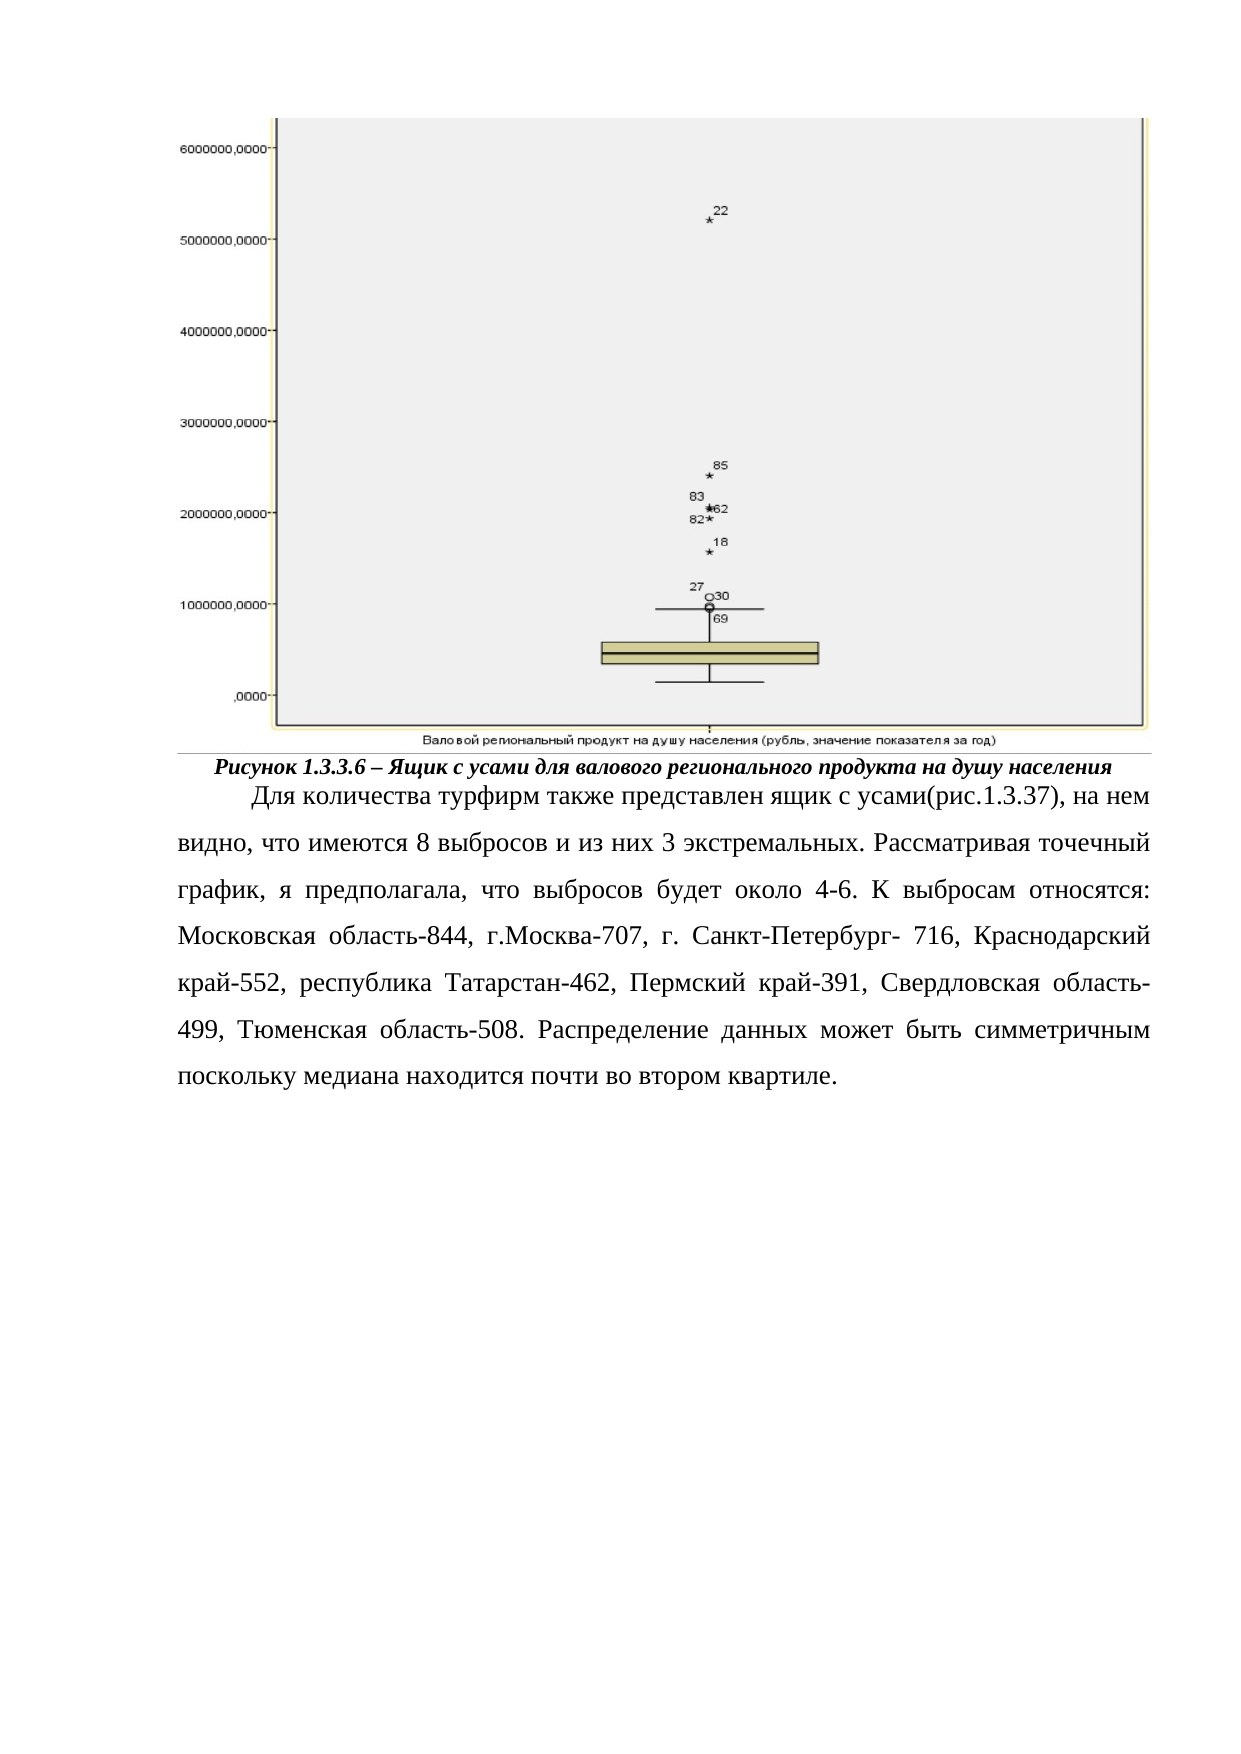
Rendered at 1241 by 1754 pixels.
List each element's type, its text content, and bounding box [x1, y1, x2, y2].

text Рисунок 1.3.3.6 – Ящик с усами для валового регионального продукта на душу населения [177, 754, 1152, 779]
picture [177, 118, 1152, 754]
text Для количества турфирм также представлен ящик с усами(рис.1.3.37), на нем видно, что имеются 8 выбросов и из них 3 экстремальных. Рассматривая точечный график, я предполагала, что выбросов будет около 4-6. К выбросам относятся: Московская область-844, г.Москва-707, г. Санкт-Петербург- 716, Краснодарский край-552, республика Татарстан-462, Пермский край-391, Свердловская область-499, Тюменская область-508. Распределение данных может быть симметричным поскольку медиана находится почти во втором квартиле. [177, 779, 1152, 1091]
